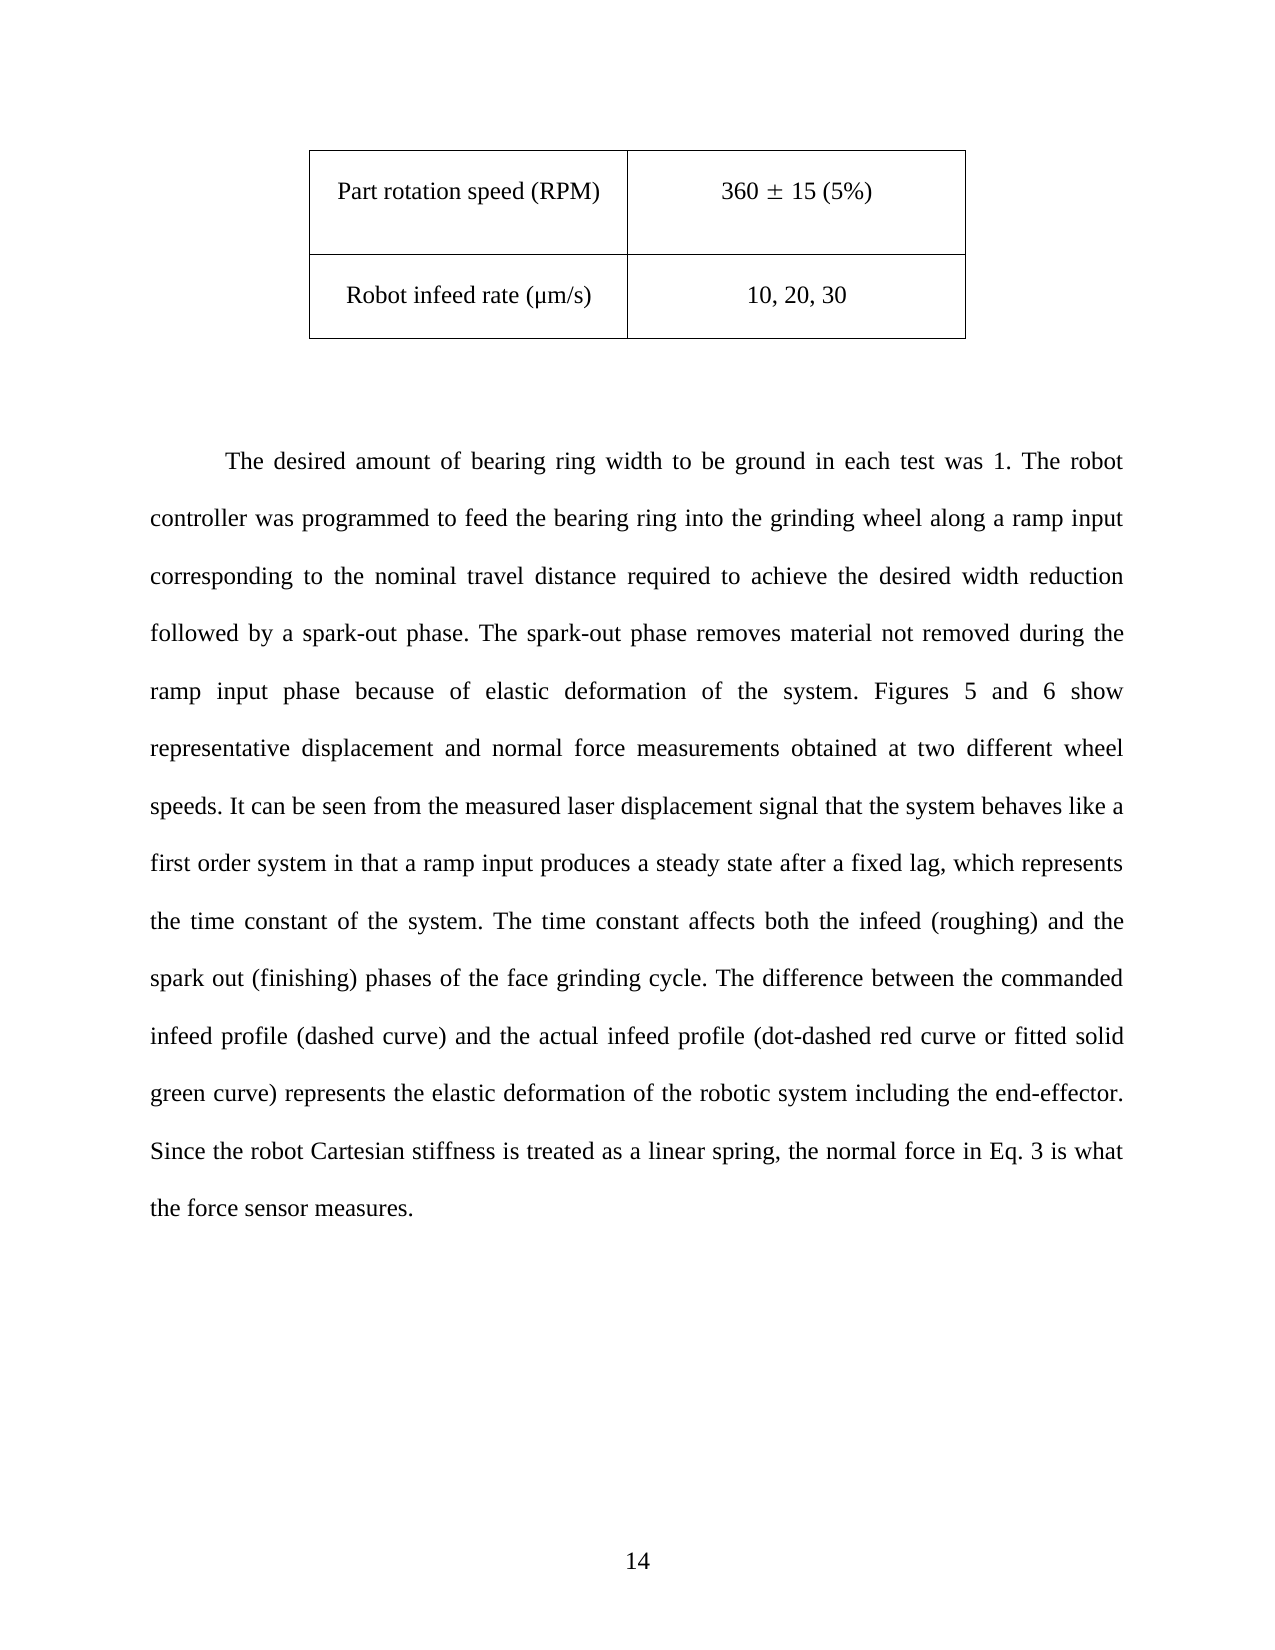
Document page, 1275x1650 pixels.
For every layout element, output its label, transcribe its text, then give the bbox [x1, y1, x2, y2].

text The desired amount of bearing ring width to be ground in each test was 1. The robot controller was programmed to feed the bearing ring into the grinding wheel along a ramp input corresponding to the nominal travel distance required to achieve the desired width reduction followed by a spark-out phase. The spark-out phase removes material not removed during the ramp input phase because of elastic deformation of the system. Figures 5 and 6 show representative displacement and normal force measurements obtained at two different wheel speeds. It can be seen from the measured laser displacement signal that the system behaves like a first order system in that a ramp input produces a steady state after a fixed lag, which represents the time constant of the system. The time constant affects both the infeed (roughing) and the spark out (finishing) phases of the face grinding cycle. The difference between the commanded infeed profile (dashed curve) and the actual infeed profile (dot-dashed red curve or fitted solid green curve) represents the elastic deformation of the robotic system including the end-effector. Since the robot Cartesian stiffness is treated as a linear spring, the normal force in Eq. 3 is what the force sensor measures. [150, 446, 1125, 1222]
table_cell Robot infeed rate (μm/s) [310, 255, 627, 337]
table_cell 360 15 (5%) [628, 151, 965, 254]
table_cell 10, 20, 30 [628, 255, 965, 337]
table_cell Part rotation speed (RPM) [310, 151, 627, 254]
